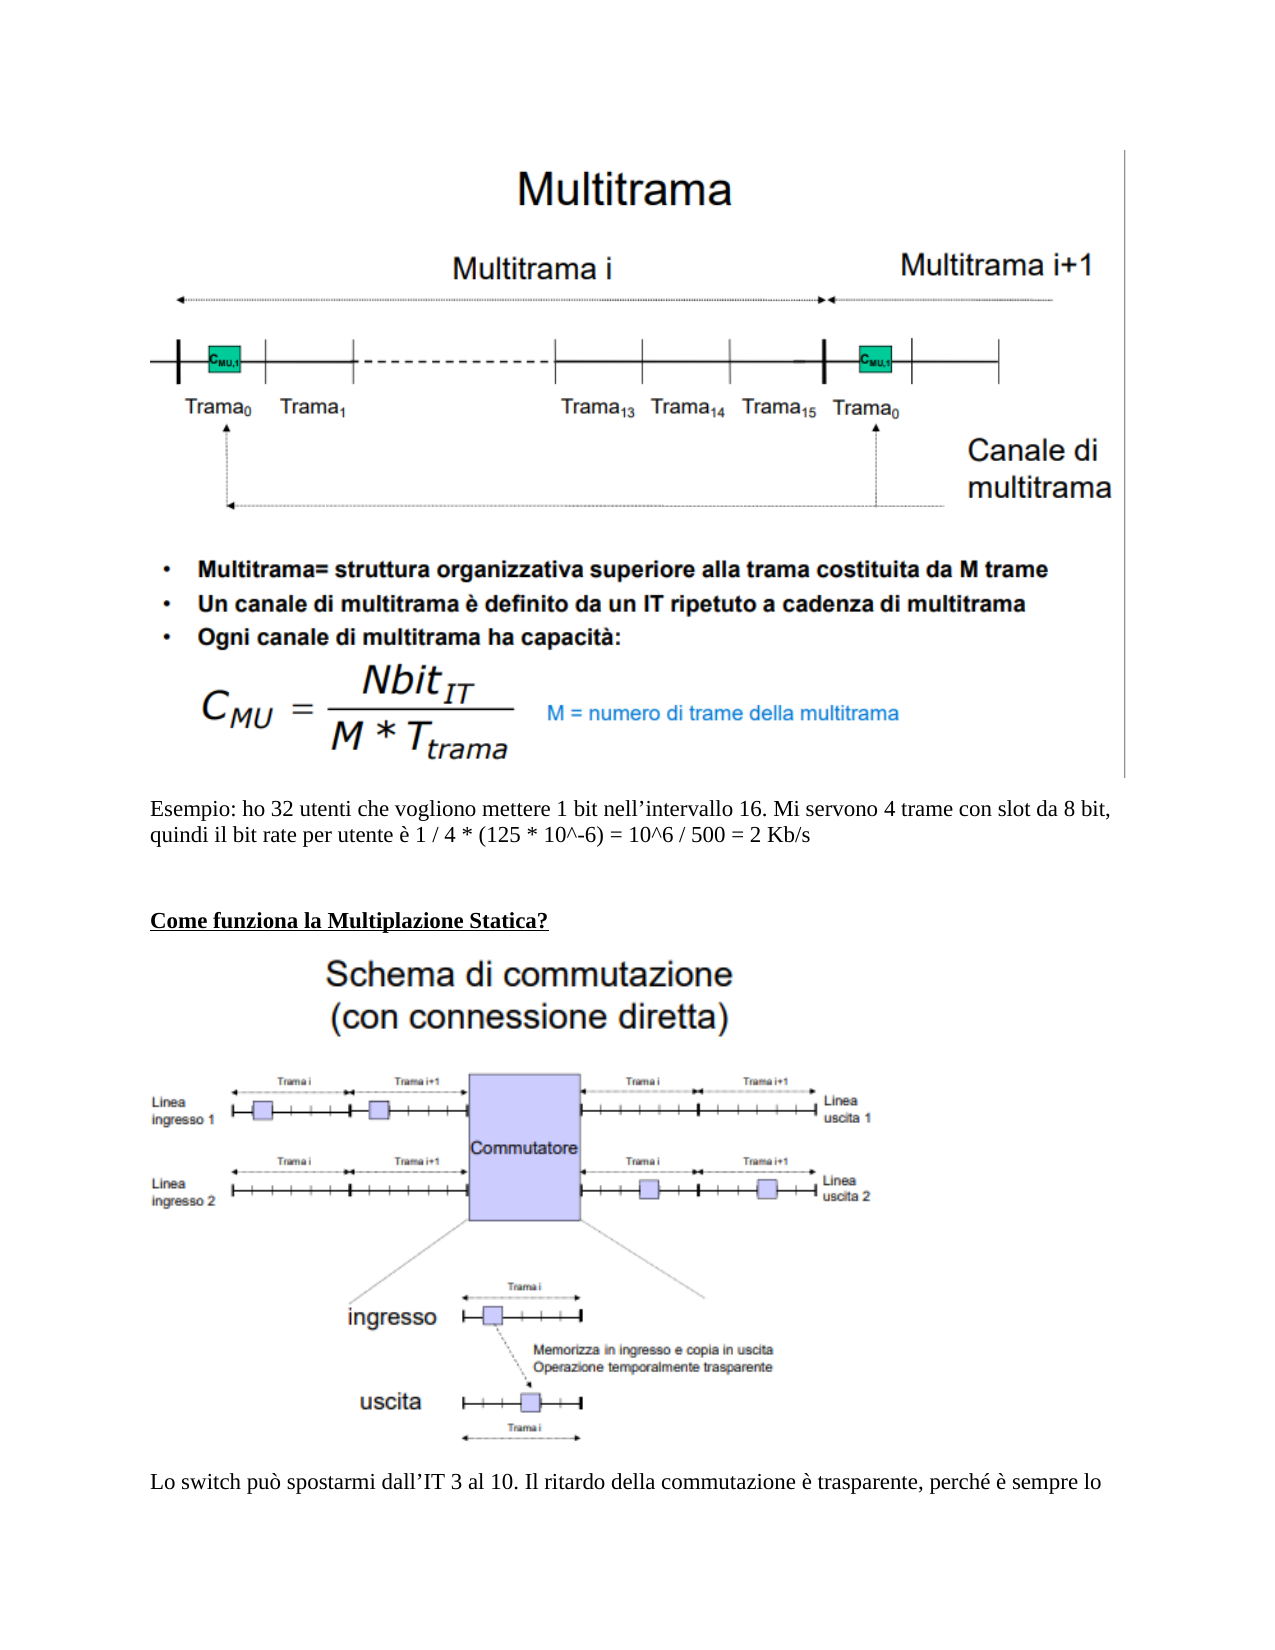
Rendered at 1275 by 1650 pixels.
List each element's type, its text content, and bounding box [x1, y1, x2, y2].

picture [150, 950, 905, 1452]
picture [150, 150, 1125, 778]
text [150, 1468, 1125, 1494]
text Come funziona la Multiplazione Statica? [150, 907, 1125, 933]
text Esempio: ho 32 utenti che vogliono mettere 1 bit nell’intervallo 16. Mi servono 4 trame con slot da 8 bit, quindi il bit rate per utente è 1 / 4 * (125 * 10^-6) = 10^6 / 500 = 2 Kb/s [150, 794, 1125, 847]
